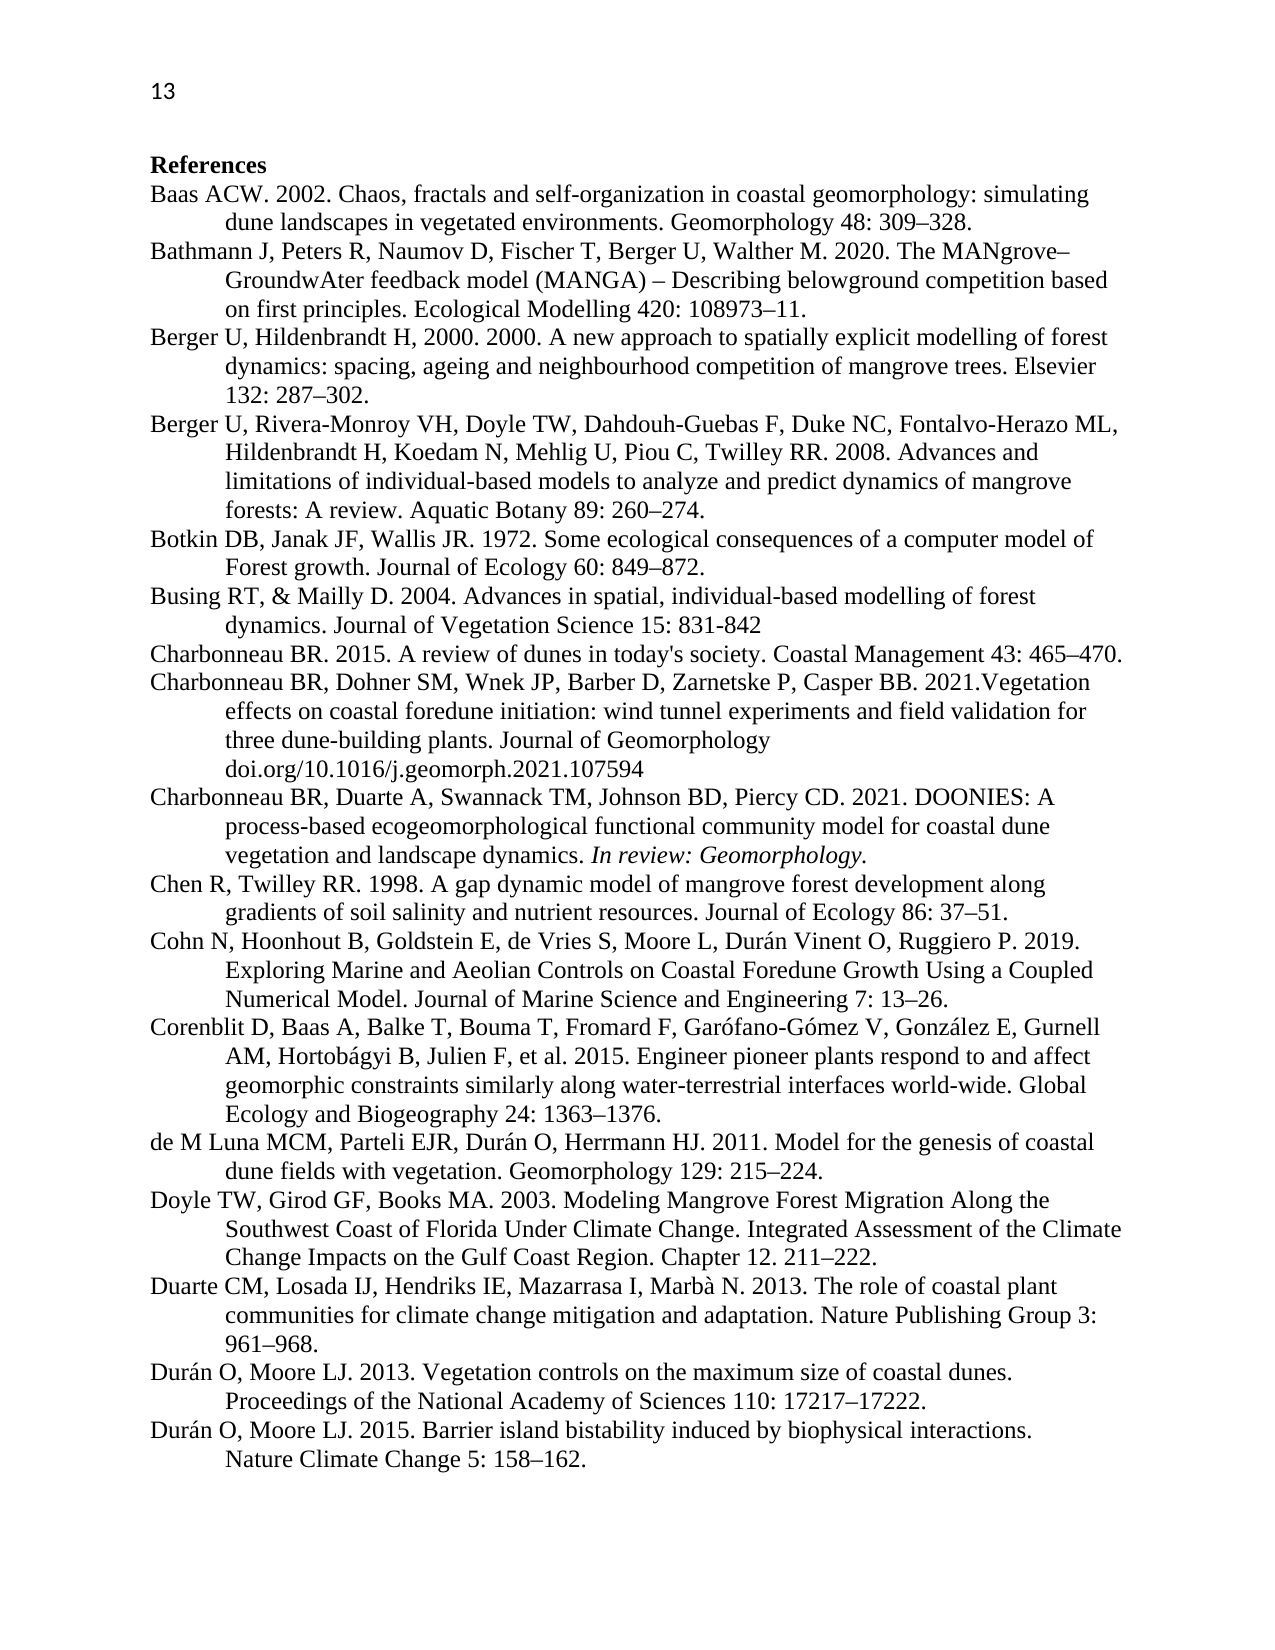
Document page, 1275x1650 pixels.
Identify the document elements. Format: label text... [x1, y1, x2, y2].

text dune landscapes in vegetated environments. Geomorphology 48: 309–328. [150, 207, 1125, 236]
text 132: 287–302. [150, 380, 1125, 409]
text Forest growth. Journal of Ecology 60: 849–872. [150, 552, 1125, 581]
text Hildenbrandt H, Koedam N, Mehlig U, Piou C, Twilley RR. 2008. Advances and limitations of individual-based models to analyze and predict dynamics of mangrove forests: A review. Aquatic Botany 89: 260–274. [225, 437, 1125, 524]
text Nature Climate Change 5: 158–162. [150, 1444, 1125, 1472]
text Berger U, Hildenbrandt H, 2000. 2000. A new approach to spatially explicit modelling of forest [150, 322, 1125, 351]
text Doyle TW, Girod GF, Books MA. 2003. Modeling Mangrove Forest Migration Along the [150, 1185, 1125, 1214]
text communities for climate change mitigation and adaptation. Nature Publishing Group 3: [150, 1300, 1125, 1329]
text process-based ecogeomorphological functional community model for coastal dune vegetation and landscape dynamics. In review: Geomorphology. [225, 811, 1125, 869]
text References [150, 150, 1125, 179]
text Durán O, Moore LJ. 2013. Vegetation controls on the maximum size of coastal dunes. [150, 1357, 1125, 1386]
text AM, Hortobágyi B, Julien F, et al. 2015. Engineer pioneer plants respond to and affect geomorphic constraints similarly along water-terrestrial interfaces world-wide. Global Ecology and Biogeography 24: 1363–1376. [225, 1041, 1125, 1127]
text Botkin DB, Janak JF, Wallis JR. 1972. Some ecological consequences of a computer model of [150, 524, 1125, 552]
text Charbonneau BR, Dohner SM, Wnek JP, Barber D, Zarnetske P, Casper BB. 2021.Vegetation [150, 667, 1125, 696]
text Bathmann J, Peters R, Naumov D, Fischer T, Berger U, Walther M. 2020. The MANgrove– [150, 236, 1125, 265]
text Baas ACW. 2002. Chaos, fractals and self-organization in coastal geomorphology: simulating [150, 179, 1125, 207]
text gradients of soil salinity and nutrient resources. Journal of Ecology 86: 37–51. [150, 897, 1125, 926]
text Exploring Marine and Aeolian Controls on Coastal Foredune Growth Using a Coupled Numerical Model. Journal of Marine Science and Engineering 7: 13–26. [225, 955, 1125, 1012]
text Corenblit D, Baas A, Balke T, Bouma T, Fromard F, Garófano-Gómez V, González E, Gurnell [150, 1012, 1125, 1041]
text Cohn N, Hoonhout B, Goldstein E, de Vries S, Moore L, Durán Vinent O, Ruggiero P. 2019. [150, 926, 1125, 955]
text Proceedings of the National Academy of Sciences 110: 17217–17222. [150, 1386, 1125, 1415]
text Durán O, Moore LJ. 2015. Barrier island bistability induced by biophysical interactions. [150, 1415, 1125, 1444]
text GroundwAter feedback model (MANGA) – Describing belowground competition based on first principles. Ecological Modelling 420: 108973–11. [225, 265, 1125, 322]
text Busing RT, & Mailly D. 2004. Advances in spatial, individual-based modelling of forest [150, 581, 1125, 610]
text dynamics. Journal of Vegetation Science 15: 831-842 [150, 610, 1125, 639]
text dune fields with vegetation. Geomorphology 129: 215–224. [150, 1156, 1125, 1185]
text de M Luna MCM, Parteli EJR, Durán O, Herrmann HJ. 2011. Model for the genesis of coastal [150, 1127, 1125, 1156]
text Duarte CM, Losada IJ, Hendriks IE, Mazarrasa I, Marbà N. 2013. The role of coastal plant [150, 1271, 1125, 1300]
text Chen R, Twilley RR. 1998. A gap dynamic model of mangrove forest development along [150, 869, 1125, 897]
text 961–968. [150, 1329, 1125, 1357]
text dynamics: spacing, ageing and neighbourhood competition of mangrove trees. Elsevier [150, 351, 1125, 380]
text effects on coastal foredune initiation: wind tunnel experiments and field validation for three dune-building plants. Journal of Geomorphology doi.org/10.1016/j.geomorph.2021.107594 [225, 696, 1125, 782]
text Charbonneau BR. 2015. A review of dunes in today's society. Coastal Management 43: 465–470. [150, 639, 1125, 667]
text Charbonneau BR, Duarte A, Swannack TM, Johnson BD, Piercy CD. 2021. DOONIES: A [150, 782, 1125, 811]
text Berger U, Rivera-Monroy VH, Doyle TW, Dahdouh-Guebas F, Duke NC, Fontalvo-Herazo ML, [150, 409, 1125, 437]
text Southwest Coast of Florida Under Climate Change. Integrated Assessment of the Climate Change Impacts on the Gulf Coast Region. Chapter 12. 211–222. [225, 1214, 1125, 1271]
